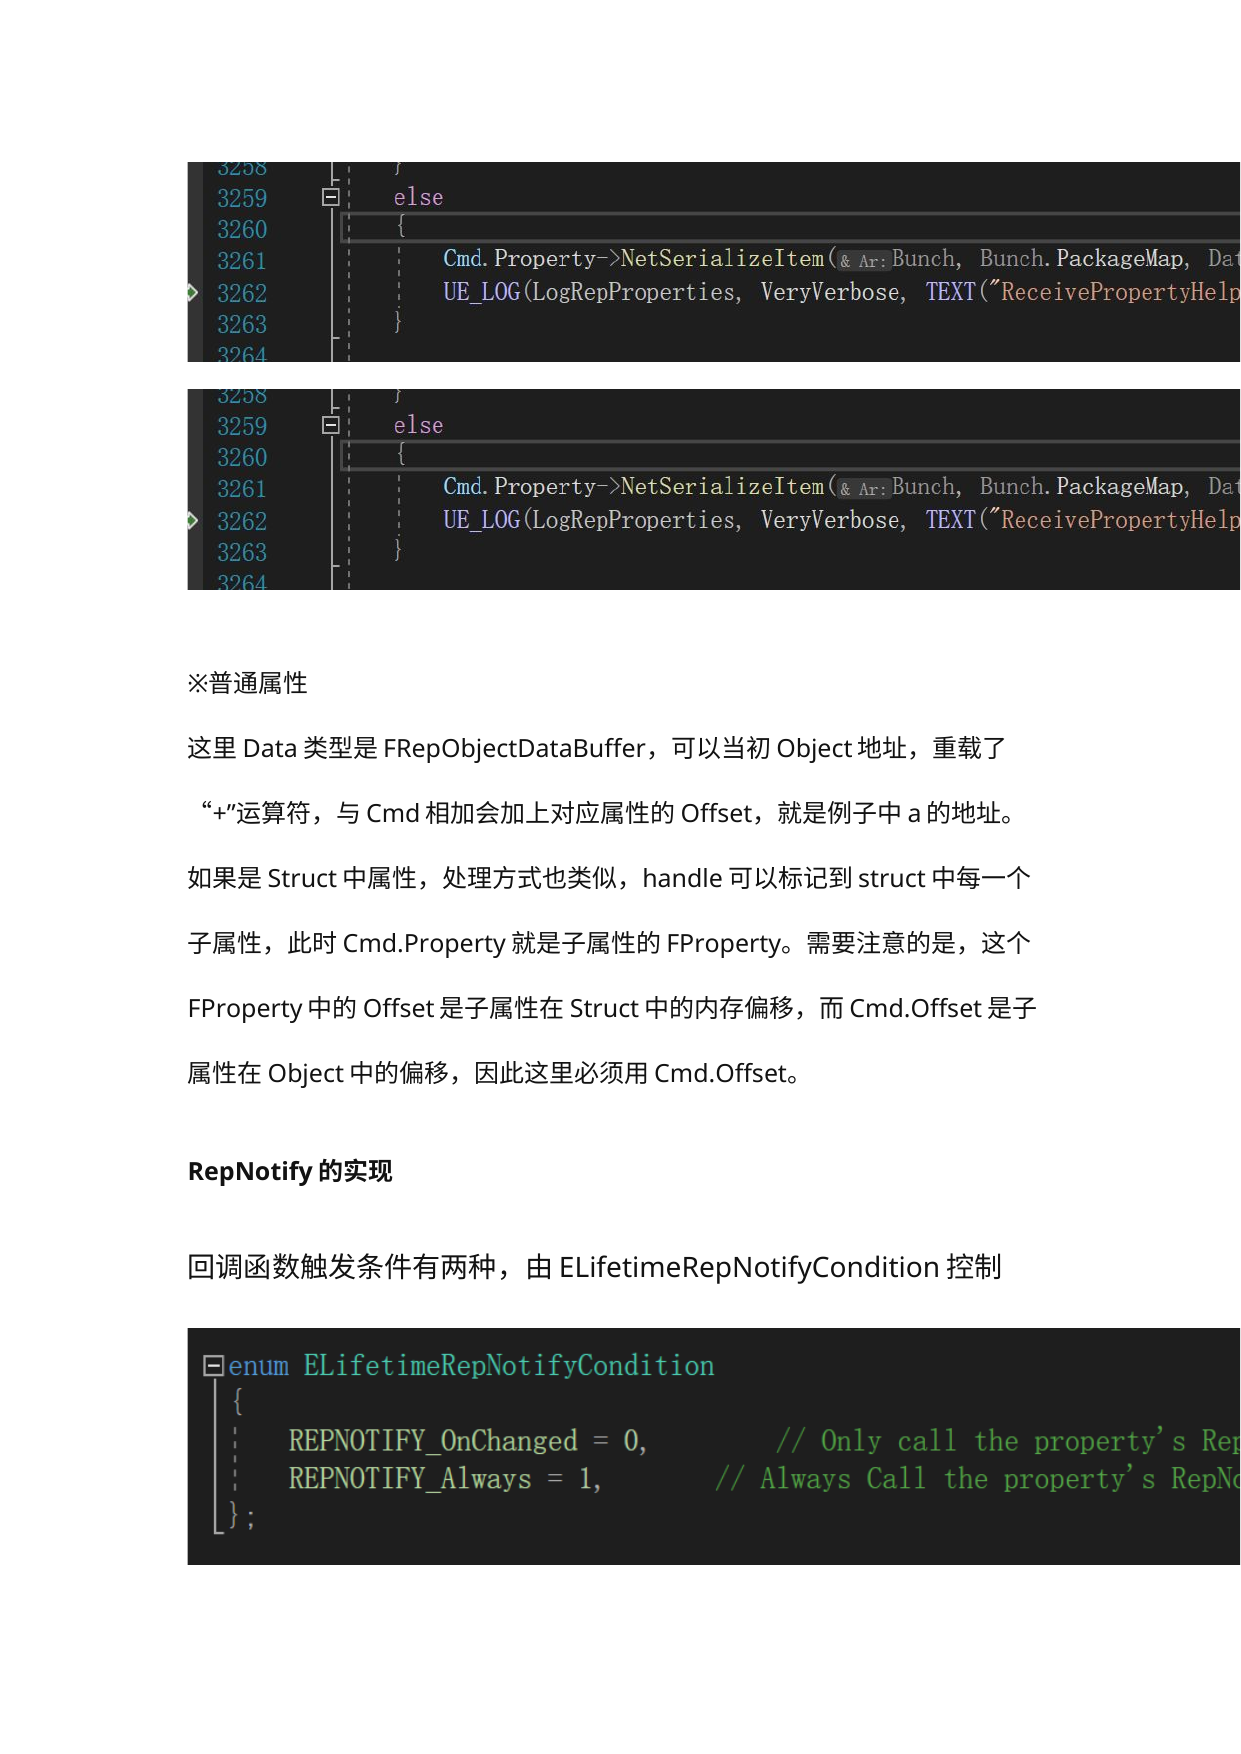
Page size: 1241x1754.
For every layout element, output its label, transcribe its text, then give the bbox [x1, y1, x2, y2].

picture [187, 389, 1241, 590]
picture [187, 162, 1241, 362]
text ※普通属性 [187, 649, 1053, 714]
text RepNotify的实现 [187, 1137, 1053, 1202]
text 回调函数触发条件有两种，由ELifetimeRepNotifyCondition控制 [187, 1233, 1053, 1298]
picture [187, 1328, 1241, 1565]
text 如果是Struct中属性，处理方式也类似，handle可以标记到struct中每一个子属性，此时Cmd.Property就是子属性的FProperty。需要注意的是，这个FProperty中的Offset是子属性在Struct中的内存偏移，而Cmd.Offset是子属性在Object中的偏移，因此这里必须用Cmd.Offset。 [187, 844, 1053, 1104]
text 这里Data类型是FRepObjectDataBuffer，可以当初Object地址，重载了“+”运算符，与Cmd相加会加上对应属性的Offset，就是例子中a的地址。 [187, 714, 1053, 844]
